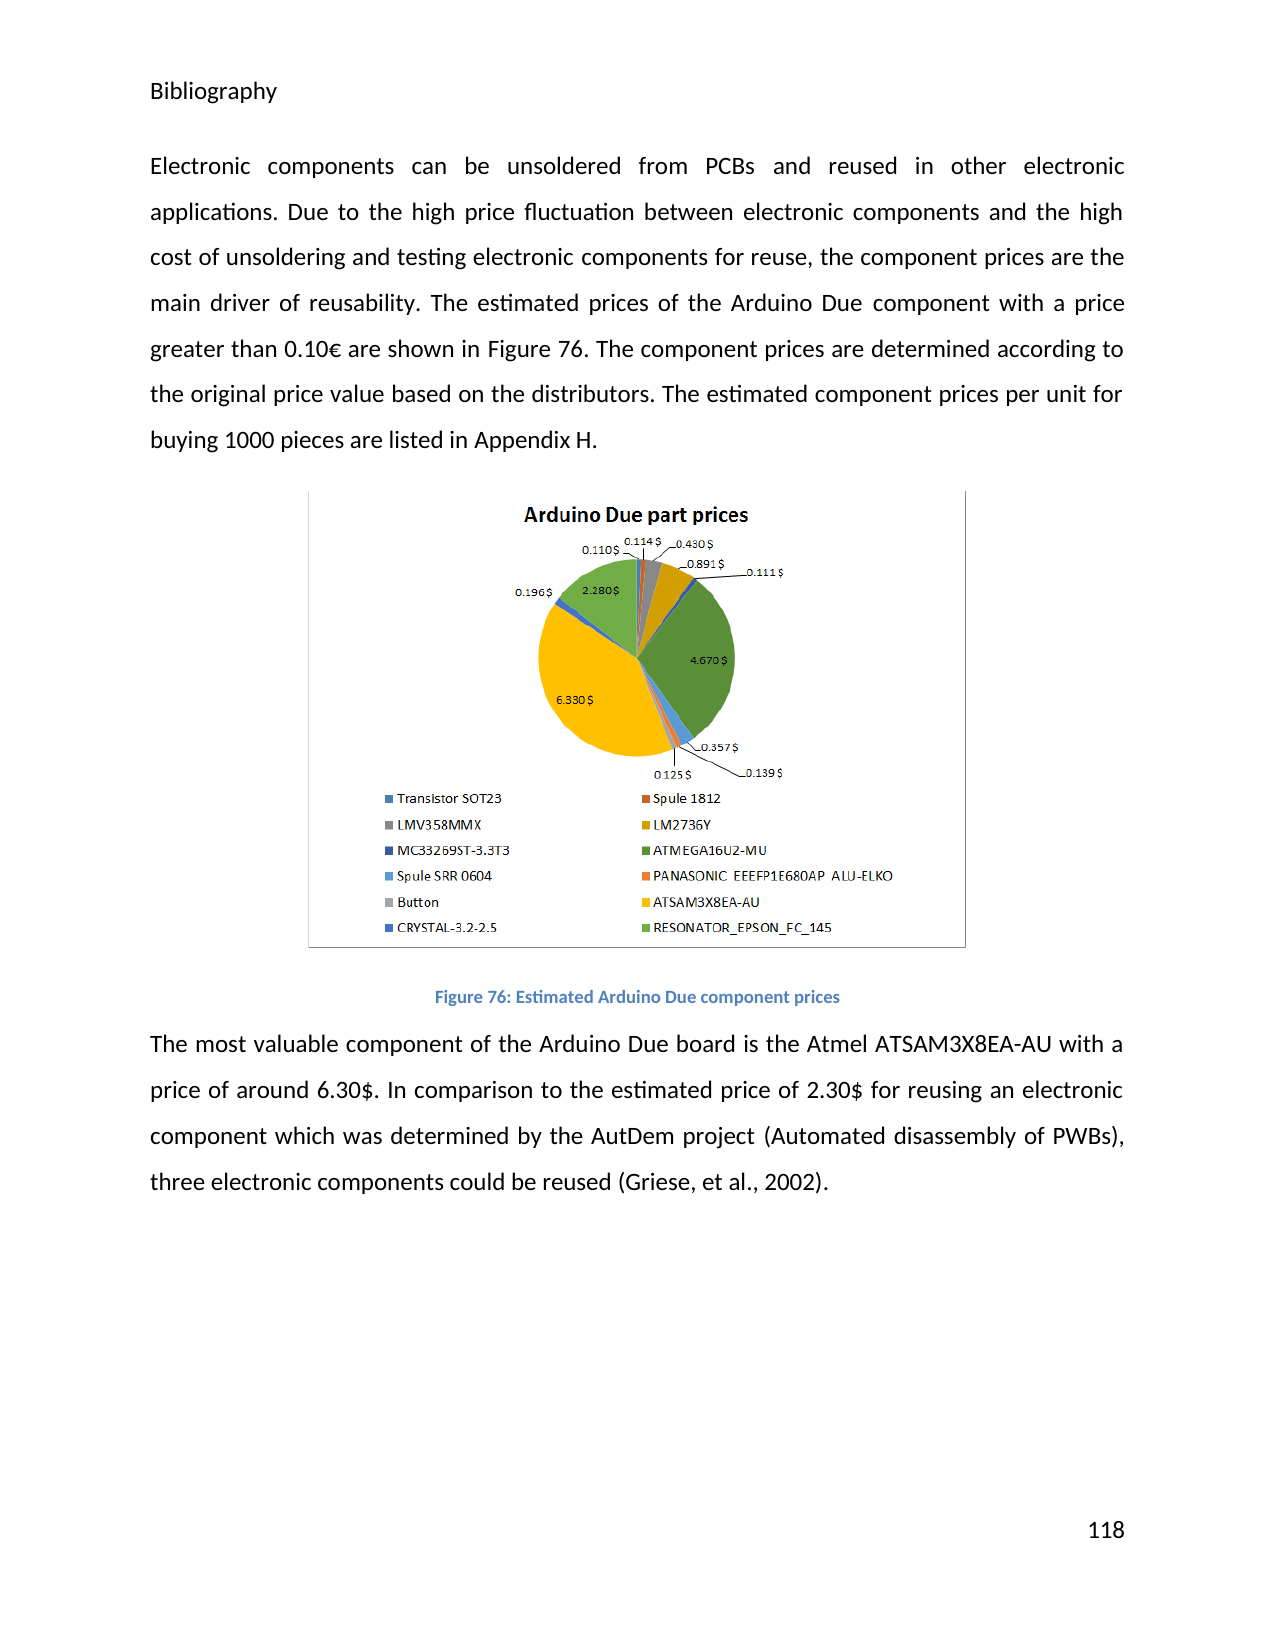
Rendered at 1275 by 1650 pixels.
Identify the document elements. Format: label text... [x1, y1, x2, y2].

text The most valuable component of the Arduino Due board is the Atmel ATSAM3X8EA-AU with a price of around 6.30$. In comparison to the estimated price of 2.30$ for reusing an electronic component which was determined by the AutDem project (Automated disassembly of PWBs), three electronic components could be reused. [150, 1028, 1125, 1196]
text Electronic components can be unsoldered from PCBs and reused in other electronic applications. Due to the high price fluctuation between electronic components and the high cost of unsoldering and testing electronic components for reuse, the component prices are the main driver of reusability. The estimated prices of the Arduino Due component with a price greater than 0.10€ are shown in Figure 76. The component prices are determined according to the original price value based on the distributors. The estimated component prices per unit for buying 1000 pieces are listed in Appendix H. [150, 150, 1125, 455]
text Figure 76: Estimated Arduino Due component prices [150, 985, 1125, 1008]
picture [308, 491, 967, 949]
